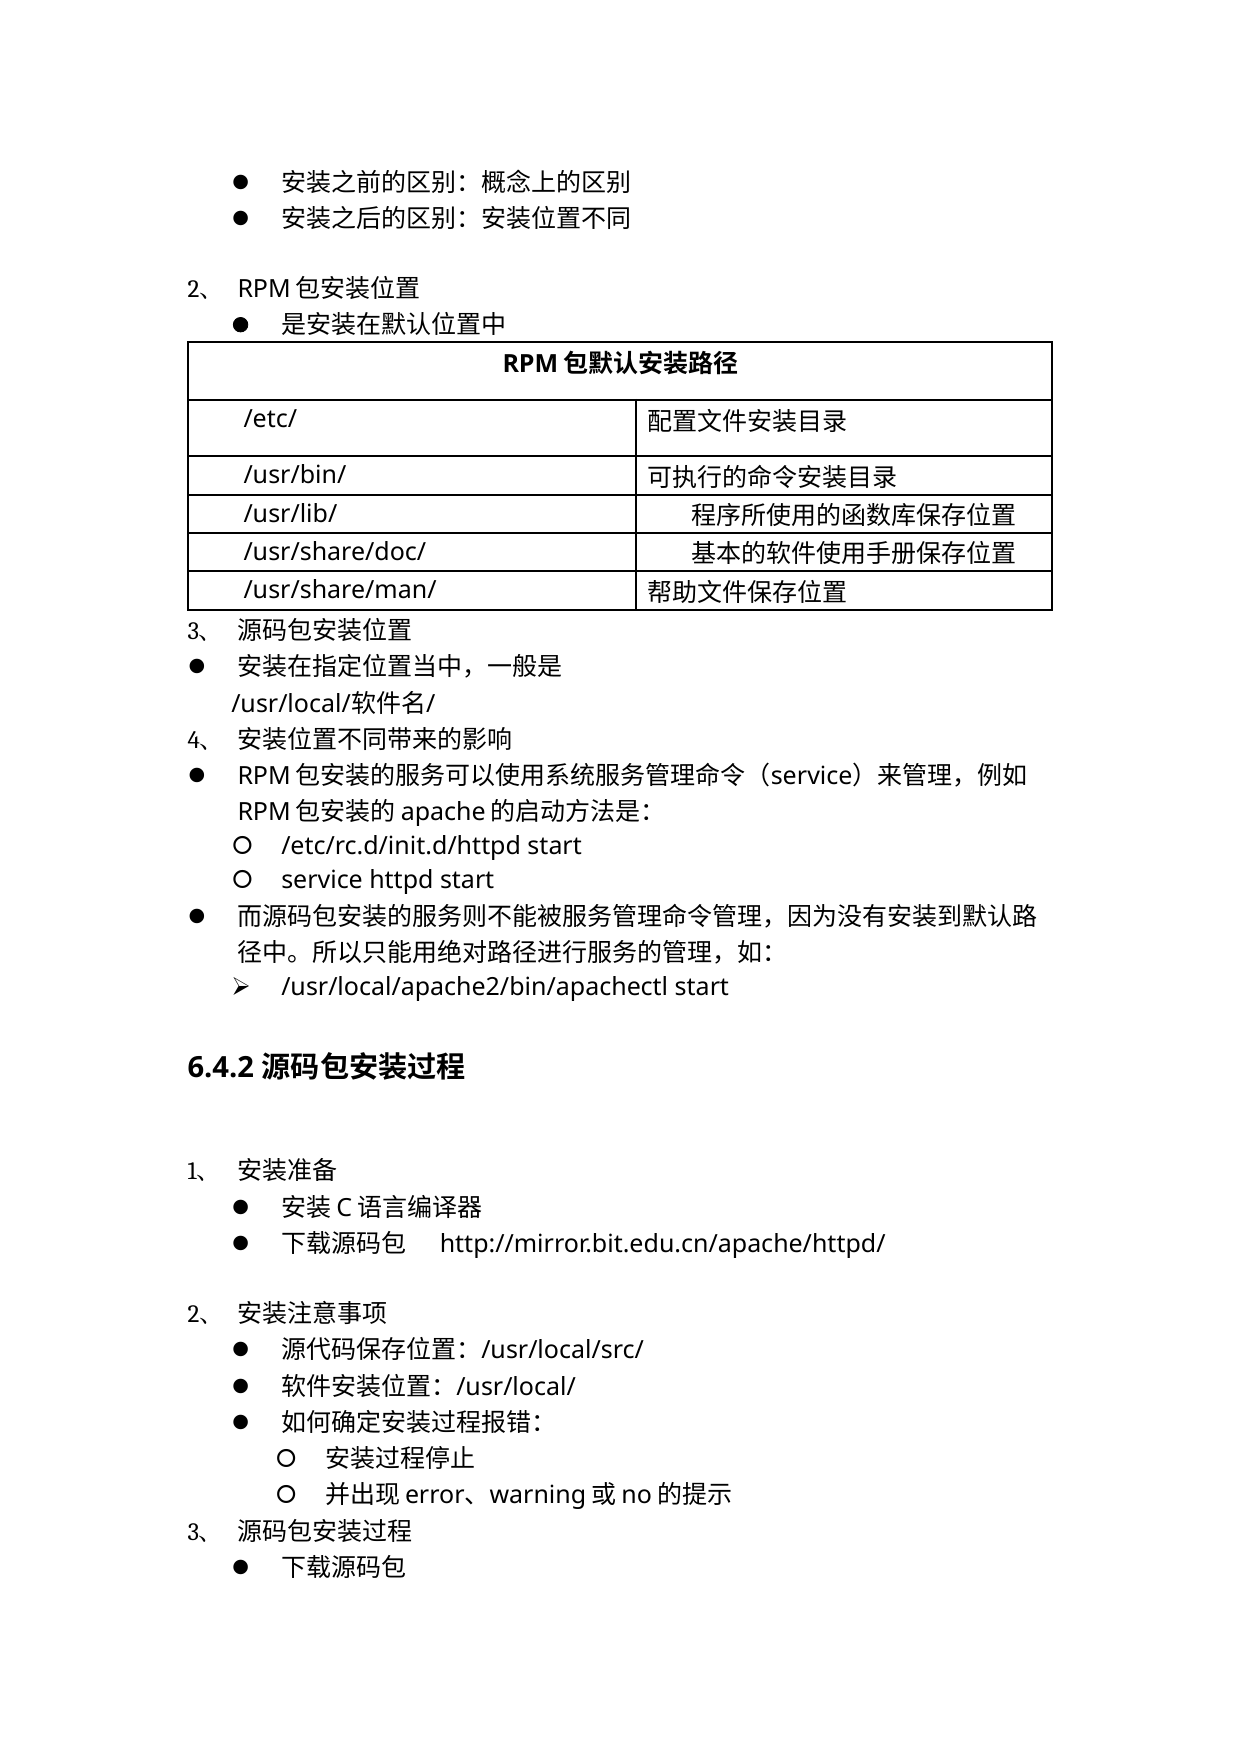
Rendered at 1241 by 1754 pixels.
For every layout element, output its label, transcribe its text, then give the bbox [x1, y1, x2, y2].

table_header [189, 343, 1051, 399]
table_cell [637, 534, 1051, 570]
list 安装之前的区别：概念上的区别 [231, 162, 1053, 198]
list 安装准备 [187, 1151, 1053, 1187]
list 并出现error、warning或no的提示 [275, 1475, 1053, 1511]
list 如何确定安装过程报错： [231, 1402, 1053, 1438]
list 安装过程停止 [275, 1438, 1053, 1475]
list 安装在指定位置当中，一般是 [187, 647, 1053, 683]
list 软件安装位置：/usr/local/ [231, 1366, 1053, 1402]
list service httpd start [231, 862, 1053, 896]
list RPM包安装位置 [187, 268, 1053, 305]
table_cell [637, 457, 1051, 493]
list 安装位置不同带来的影响 [187, 719, 1053, 756]
subtitle 6.4.2 源码包安装过程 [187, 1032, 1053, 1097]
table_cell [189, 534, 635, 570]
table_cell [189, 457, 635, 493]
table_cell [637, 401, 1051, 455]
list 是安装在默认位置中 [231, 305, 1053, 341]
list 下载源码包 http://mirror.bit.edu.cn/apache/httpd/ [231, 1223, 1053, 1259]
list 源码包安装过程 [187, 1511, 1053, 1547]
list 源码包安装位置 [187, 611, 1053, 647]
list 安装注意事项 [187, 1293, 1053, 1330]
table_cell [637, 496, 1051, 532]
list 而源码包安装的服务则不能被服务管理命令管理，因为没有安装到默认路径中。所以只能用绝对路径进行服务的管理，如： [187, 896, 1053, 969]
list 下载源码包 [231, 1547, 1053, 1583]
list 安装C语言编译器 [231, 1187, 1053, 1223]
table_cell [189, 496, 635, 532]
list RPM包安装的服务可以使用系统服务管理命令（service）来管理，例如RPM包安装的apache的启动方法是： [187, 756, 1053, 828]
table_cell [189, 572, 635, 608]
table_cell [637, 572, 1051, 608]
list 源代码保存位置：/usr/local/src/ [231, 1330, 1053, 1366]
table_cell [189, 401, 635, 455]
list /usr/local/apache2/bin/apachectl start [231, 969, 1053, 1003]
text /usr/local/软件名/ [187, 683, 1053, 719]
list 安装之后的区别：安装位置不同 [231, 198, 1053, 234]
list /etc/rc.d/init.d/httpd start [231, 828, 1053, 862]
